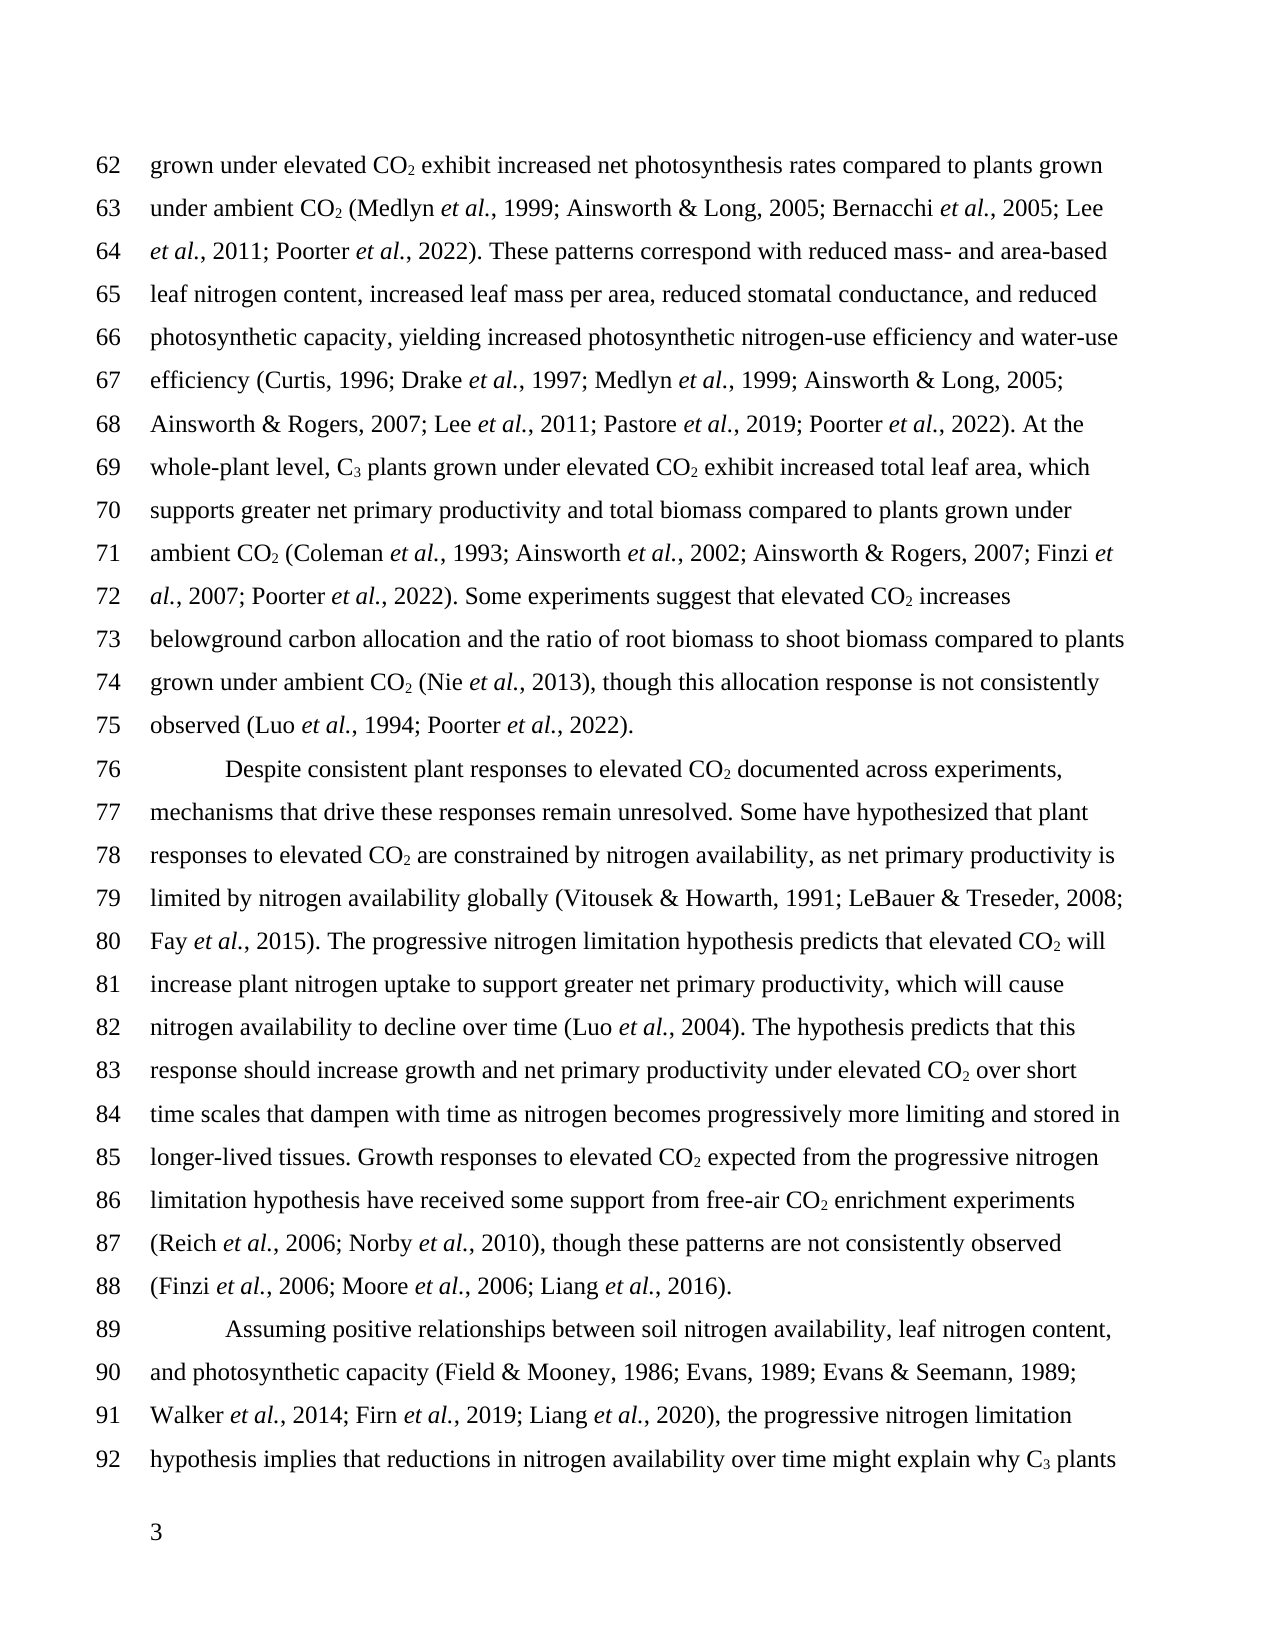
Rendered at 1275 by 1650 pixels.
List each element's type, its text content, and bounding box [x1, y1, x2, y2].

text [150, 1314, 1125, 1472]
text Despite consistent plant responses to elevated CO2 documented across experiments, mechanisms that drive these responses remain unresolved. Some have hypothesized that plant responses to elevated CO2 are constrained by nitrogen availability, as net primary productivity is limited by nitrogen availability globally (Vitousek & Howarth, 1991; LeBauer & Treseder, 2008; Fay et al., 2015). The progressive nitrogen limitation hypothesis predicts that elevated CO2 will increase plant nitrogen uptake to support greater net primary productivity, which will cause nitrogen availability to decline over time (Luo et al., 2004). The hypothesis predicts that this response should increase growth and net primary productivity under elevated CO2 over short time scales that dampen with time as nitrogen becomes progressively more limiting and stored in longer-lived tissues. Growth responses to elevated CO2 expected from the progressive nitrogen limitation hypothesis have received some support from free-air CO2 enrichment experiments (Reich et al., 2006; Norby et al., 2010), though these patterns are not consistently observed (Finzi et al., 2006; Moore et al., 2006; Liang et al., 2016). [150, 754, 1125, 1300]
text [150, 150, 1125, 739]
